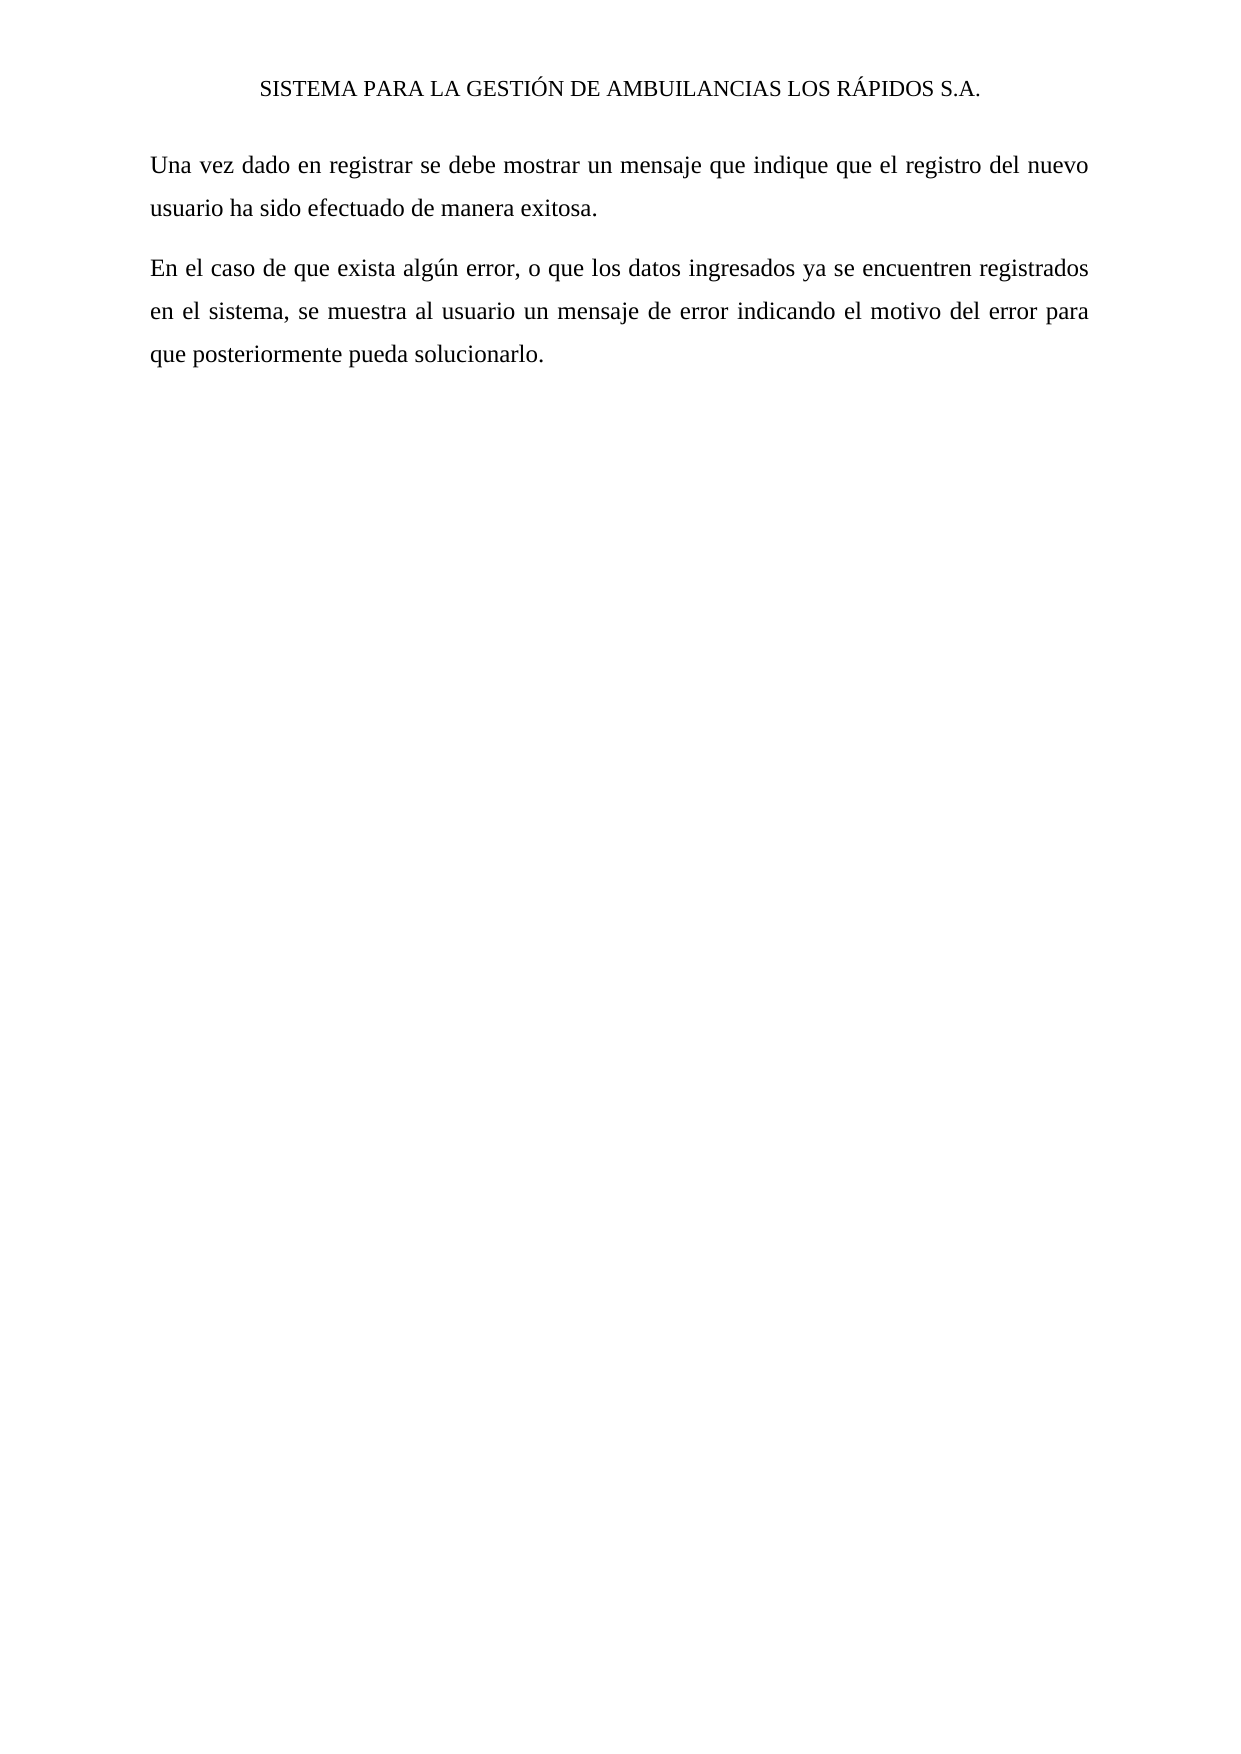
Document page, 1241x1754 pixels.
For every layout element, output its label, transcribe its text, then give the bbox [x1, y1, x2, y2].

text Una vez dado en registrar se debe mostrar un mensaje que indique que el registro del nuevo usuario ha sido efectuado de manera exitosa. [150, 150, 1090, 222]
text En el caso de que exista algún error, o que los datos ingresados ya se encuentren registrados en el sistema, se muestra al usuario un mensaje de error indicando el motivo del error para que posteriormente pueda solucionarlo. [150, 253, 1090, 368]
